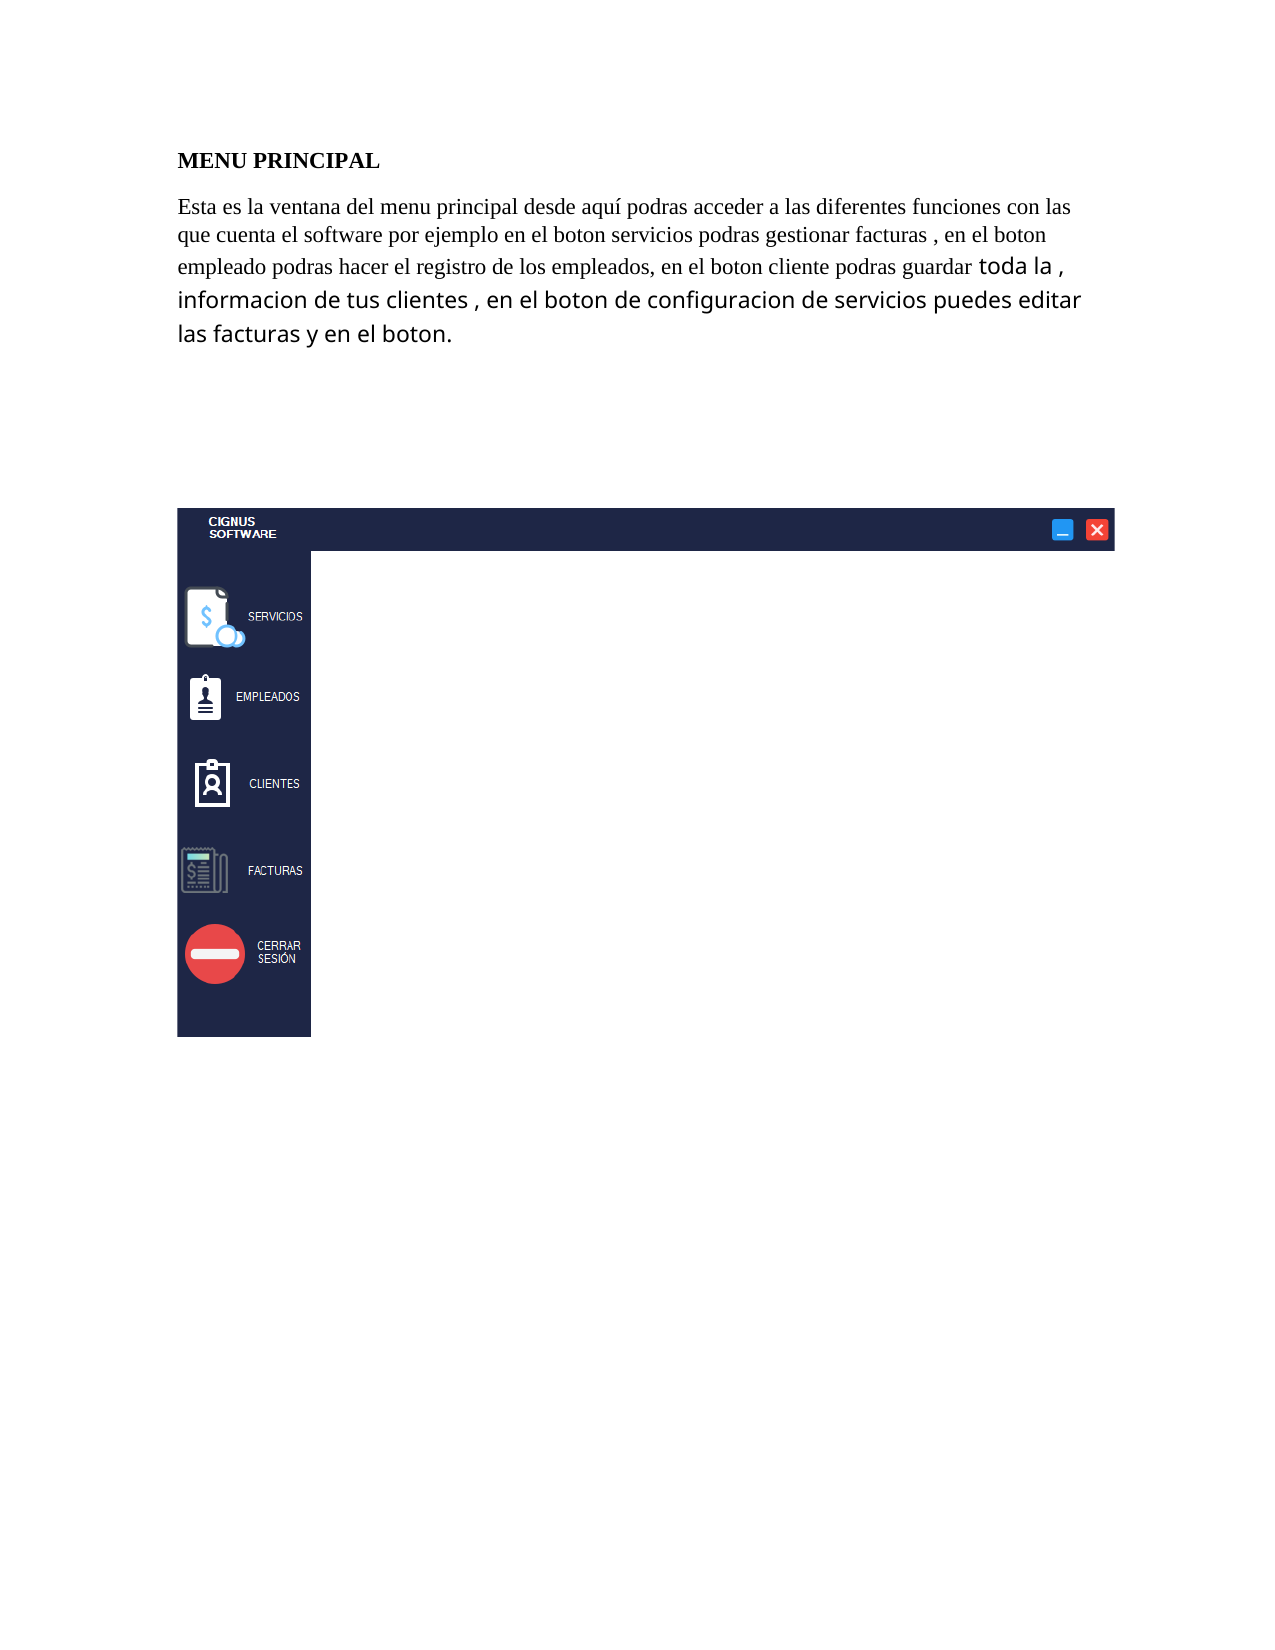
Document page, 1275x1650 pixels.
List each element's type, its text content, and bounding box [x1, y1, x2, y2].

picture [177, 508, 1115, 1037]
text Esta es la ventana del menu principal desde aquí podras acceder a las diferentes funciones con las que cuenta el software por ejemplo en el boton servicios podras gestionar facturas , en el boton empleado podras hacer el registro de los empleados, en el boton cliente podras guardar toda la , informacion de tus clientes , en el boton de configuracion de servicios puedes editar las facturas y en el boton. [177, 193, 1098, 349]
text MENU PRINCIPAL [177, 148, 1098, 174]
